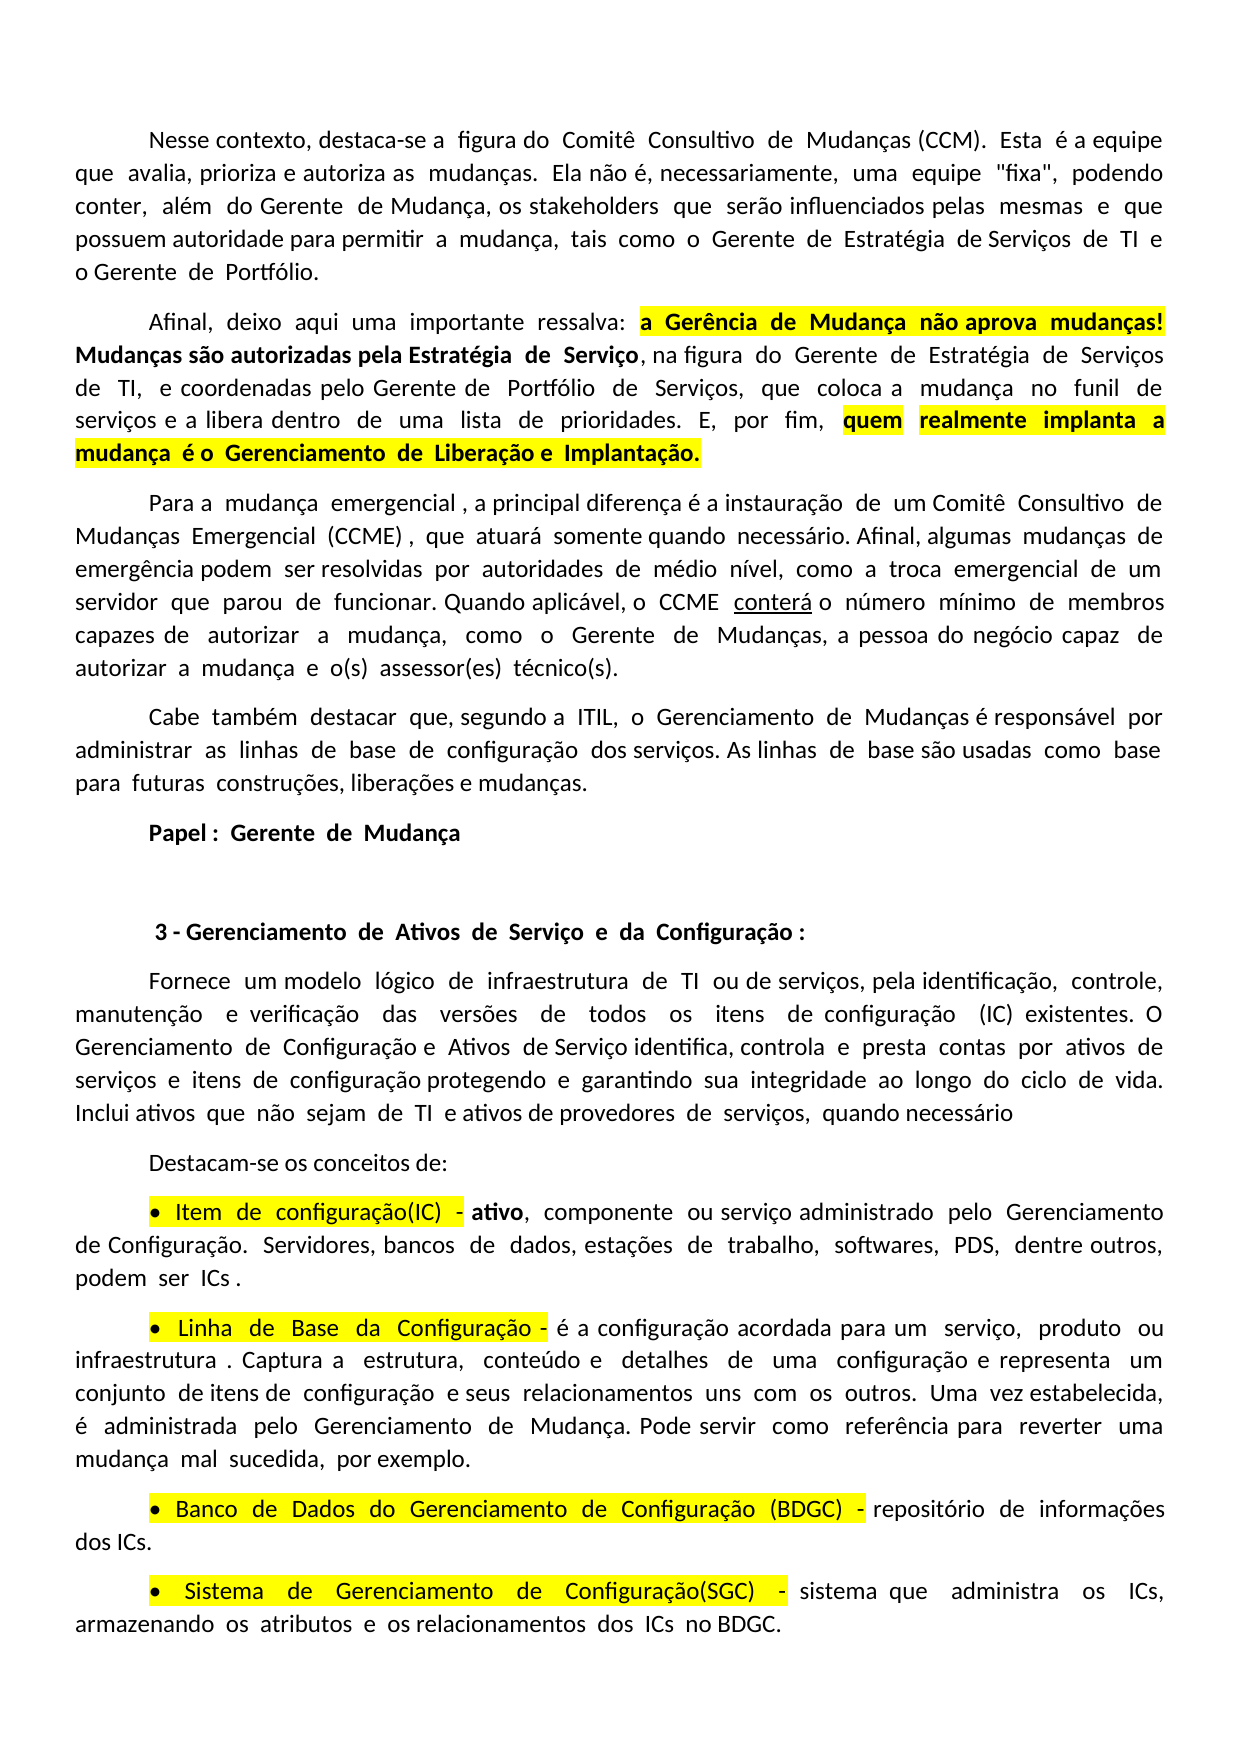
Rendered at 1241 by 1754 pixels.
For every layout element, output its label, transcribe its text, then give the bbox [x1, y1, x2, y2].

text • Item de configuração(IC) - ativo, componente ou serviço administrado pelo Gerenciamento de Configuração. Servidores, bancos de dados, estações de trabalho, softwares, PDS, dentre outros, podem ser ICs . [75, 1196, 1165, 1293]
text Nesse contexto, destaca-se a figura do Comitê Consultivo de Mudanças (CCM). Esta é a equipe que avalia, prioriza e autoriza as mudanças. Ela não é, necessariamente, uma equipe "fixa", podendo conter, além do Gerente de Mudança, os stakeholders que serão influenciados pelas mesmas e que possuem autoridade para permitir a mudança, tais como o Gerente de Estratégia de Serviços de TI e o Gerente de Portfólio. [75, 124, 1165, 287]
text Fornece um modelo lógico de infraestrutura de TI ou de serviços, pela identificação, controle, manutenção e verificação das versões de todos os itens de configuração (IC) existentes. O Gerenciamento de Configuração e Ativos de Serviço identifica, controla e presta contas por ativos de serviços e itens de configuração protegendo e garantindo sua integridade ao longo do ciclo de vida. Inclui ativos que não sejam de TI e ativos de provedores de serviços, quando necessário [75, 965, 1165, 1128]
text • Linha de Base da Configuração - é a configuração acordada para um serviço, produto ou infraestrutura . Captura a estrutura, conteúdo e detalhes de uma configuração e representa um conjunto de itens de configuração e seus relacionamentos uns com os outros. Uma vez estabelecida, é administrada pelo Gerenciamento de Mudança. Pode servir como referência para reverter uma mudança mal sucedida, por exemplo. [75, 1312, 1165, 1474]
text 3 - Gerenciamento de Ativos de Serviço e da Configuração : [75, 916, 1165, 946]
text Papel : Gerente de Mudança [75, 817, 1165, 847]
text • Sistema de Gerenciamento de Configuração(SGC) - sistema que administra os ICs, armazenando os atributos e os relacionamentos dos ICs no BDGC. [75, 1575, 1165, 1639]
text Cabe também destacar que, segundo a ITIL, o Gerenciamento de Mudanças é responsável por administrar as linhas de base de configuração dos serviços. As linhas de base são usadas como base para futuras construções, liberações e mudanças. [75, 701, 1165, 798]
text Destacam-se os conceitos de: [75, 1147, 1165, 1177]
text • Banco de Dados do Gerenciamento de Configuração (BDGC) - repositório de informações dos ICs. [75, 1493, 1165, 1556]
text Afinal, deixo aqui uma importante ressalva: a Gerência de Mudança não aprova mudanças! Mudanças são autorizadas pela Estratégia de Serviço, na figura do Gerente de Estratégia de Serviços de TI, e coordenadas pelo Gerente de Portfólio de Serviços, que coloca a mudança no funil de serviços e a libera dentro de uma lista de prioridades. E, por fim, quem realmente implanta a mudança é o Gerenciamento de Liberação e Implantação. [75, 306, 1165, 468]
text Para a mudança emergencial , a principal diferença é a instauração de um Comitê Consultivo de Mudanças Emergencial (CCME) , que atuará somente quando necessário. Afinal, algumas mudanças de emergência podem ser resolvidas por autoridades de médio nível, como a troca emergencial de um servidor que parou de funcionar. Quando aplicável, o CCME conterá o número mínimo de membros capazes de autorizar a mudança, como o Gerente de Mudanças, a pessoa do negócio capaz de autorizar a mudança e o(s) assessor(es) técnico(s). [75, 487, 1165, 682]
